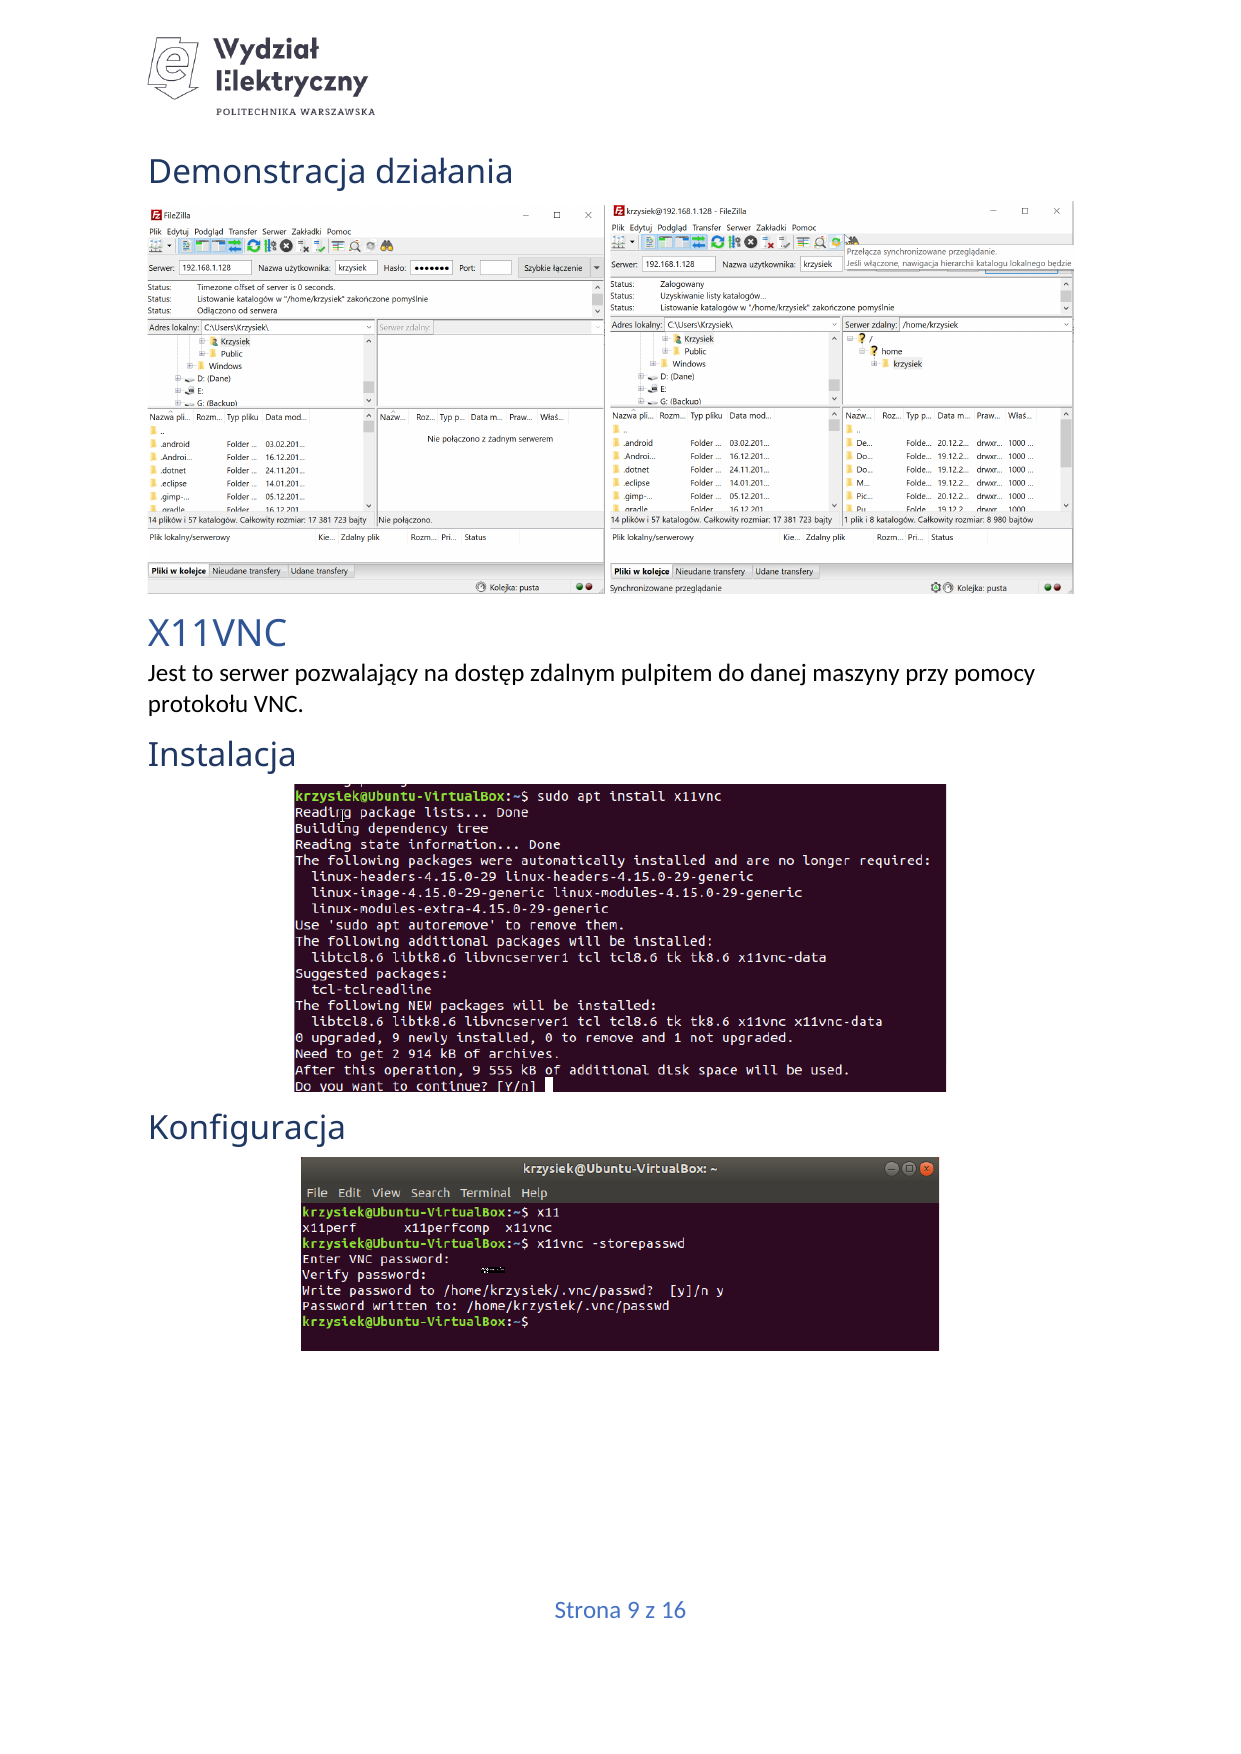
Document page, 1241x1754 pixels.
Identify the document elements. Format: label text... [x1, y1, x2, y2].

subtitle Demonstracja działania [148, 148, 1093, 193]
picture [147, 205, 605, 594]
text Jest to serwer pozwalający na dostęp zdalnym pulpitem do danej maszyny przy pomocy protokołu VNC. [148, 657, 1093, 718]
subtitle X11VNC [148, 606, 1093, 657]
picture [147, 37, 375, 115]
subtitle Konfiguracja [148, 1104, 1093, 1149]
picture [610, 201, 1074, 594]
subtitle Instalacja [148, 731, 1093, 776]
picture [301, 1157, 940, 1351]
picture [294, 784, 947, 1092]
